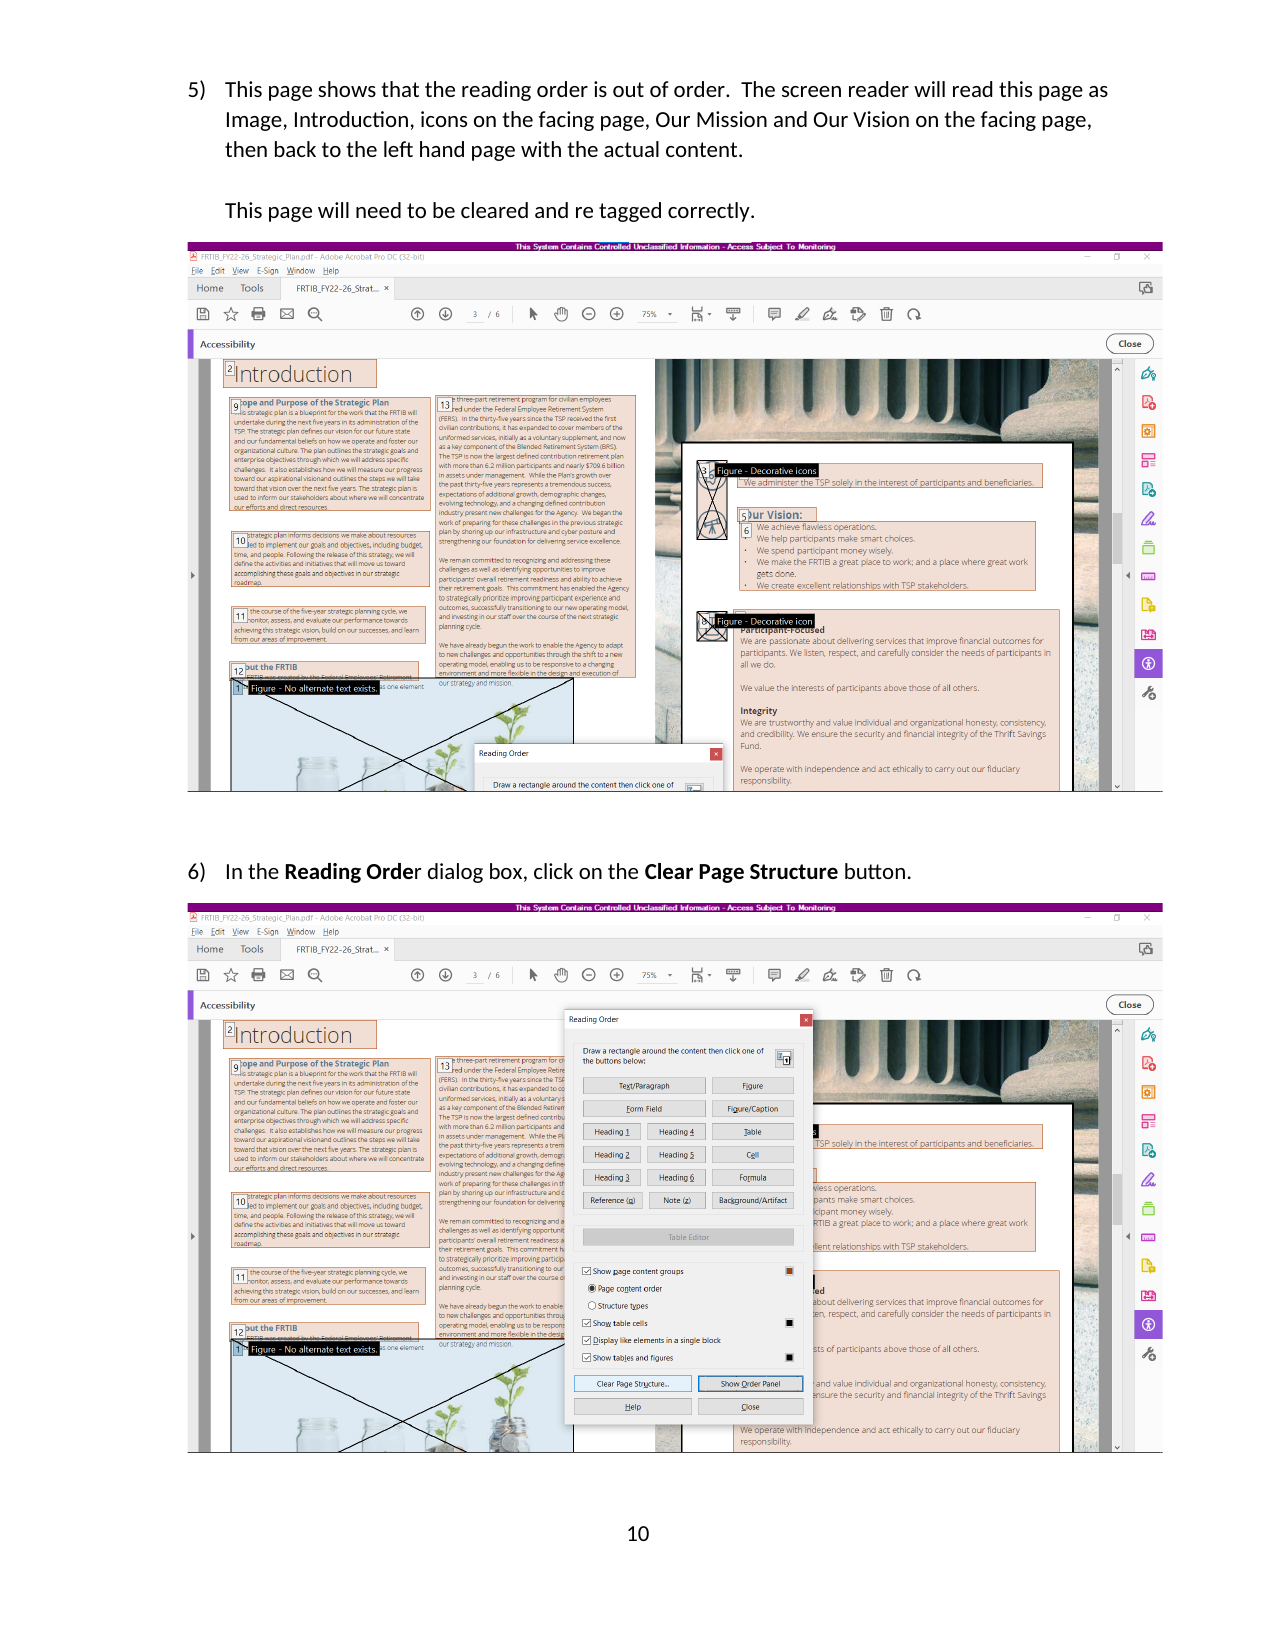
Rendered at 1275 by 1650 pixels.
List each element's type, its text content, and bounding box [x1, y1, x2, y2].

picture [187, 903, 1163, 1453]
list In the Reading Order dialog box, click on the Clear Page Structure button. [187, 857, 1125, 885]
picture [187, 242, 1163, 792]
list This page shows that the reading order is out of order. The screen reader will read this page as Image, Introduction, icons on the facing page, Our Mission and Our Vision on the facing page, then back to the left hand page with the actual content. This page will need to be cleared and re tagged correctly. [187, 75, 1125, 224]
